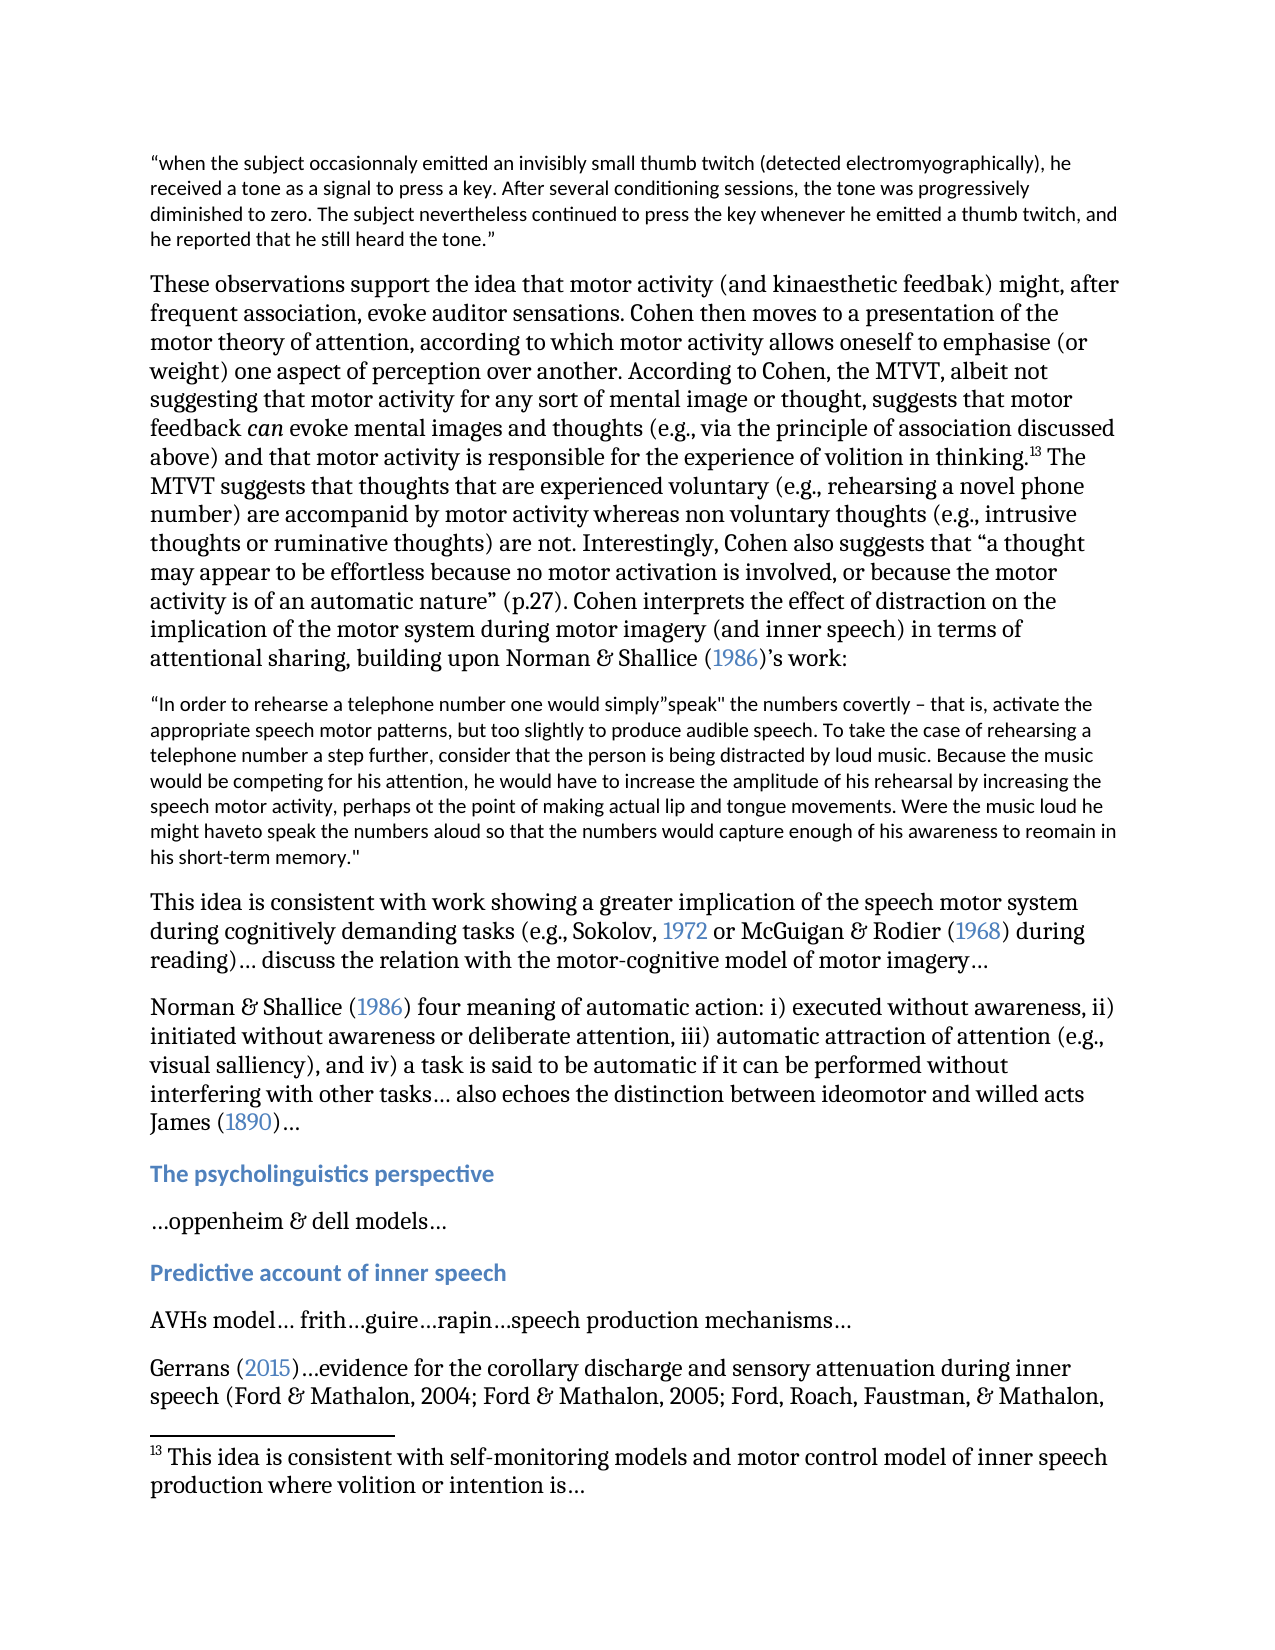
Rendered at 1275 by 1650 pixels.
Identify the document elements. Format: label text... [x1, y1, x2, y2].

text This idea is consistent with work showing a greater implication of the speech motor system during cognitively demanding tasks (e.g., Sokolov, 1972 or McGuigan & Rodier (1968) during reading)… discuss the relation with the motor-cognitive model of motor imagery… [150, 888, 1125, 974]
subtitle The psycholinguistics perspective [150, 1158, 1125, 1188]
text “In order to rehearse a telephone number one would simply”speak" the numbers covertly – that is, activate the appropriate speech motor patterns, but too slightly to produce audible speech. To take the case of rehearsing a telephone number a step further, consider that the person is being distracted by loud music. Because the music would be competing for his attention, he would have to increase the amplitude of his rehearsal by increasing the speech motor activity, perhaps ot the point of making actual lip and tongue movements. Were the music loud he might haveto speak the numbers aloud so that the numbers would capture enough of his awareness to reomain in his short-term memory." [150, 692, 1125, 869]
text …oppenheim & dell models… [150, 1207, 1125, 1236]
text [150, 1353, 1125, 1411]
text “when the subject occasionnaly emitted an invisibly small thumb twitch (detected electromyographically), he received a tone as a signal to press a key. After several conditioning sessions, the tone was progressively diminished to zero. The subject nevertheless continued to press the key whenever he emitted a thumb twitch, and he reported that he still heard the tone.” [150, 150, 1125, 252]
subtitle Predictive account of inner speech [150, 1257, 1125, 1287]
text AVHs model… frith…guire…rapin…speech production mechanisms… [150, 1306, 1125, 1335]
text These observations support the idea that motor activity (and kinaesthetic feedbak) might, after frequent association, evoke auditor sensations. Cohen then moves to a presentation of the motor theory of attention, according to which motor activity allows oneself to emphasise (or weight) one aspect of perception over another. According to Cohen, the MTVT, albeit not suggesting that motor activity for any sort of mental image or thought, suggests that motor feedback can evoke mental images and thoughts (e.g., via the principle of association discussed above) and that motor activity is responsible for the experience of volition in thinking. The MTVT suggests that thoughts that are experienced voluntary (e.g., rehearsing a novel phone number) are accompanid by motor activity whereas non voluntary thoughts (e.g., intrusive thoughts or ruminative thoughts) are not. Interestingly, Cohen also suggests that “a thought may appear to be effortless because no motor activation is involved, or because the motor activity is of an automatic nature” (p.27). Cohen interprets the effect of distraction on the implication of the motor system during motor imagery (and inner speech) in terms of attentional sharing, building upon Norman & Shallice (1986)’s work: [150, 270, 1125, 673]
text Norman & Shallice (1986) four meaning of automatic action: i) executed without awareness, ii) initiated without awareness or deliberate attention, iii) automatic attraction of attention (e.g., visual salliency), and iv) a task is said to be automatic if it can be performed without interfering with other tasks… also echoes the distinction between ideomotor and willed acts James (1890)… [150, 993, 1125, 1137]
